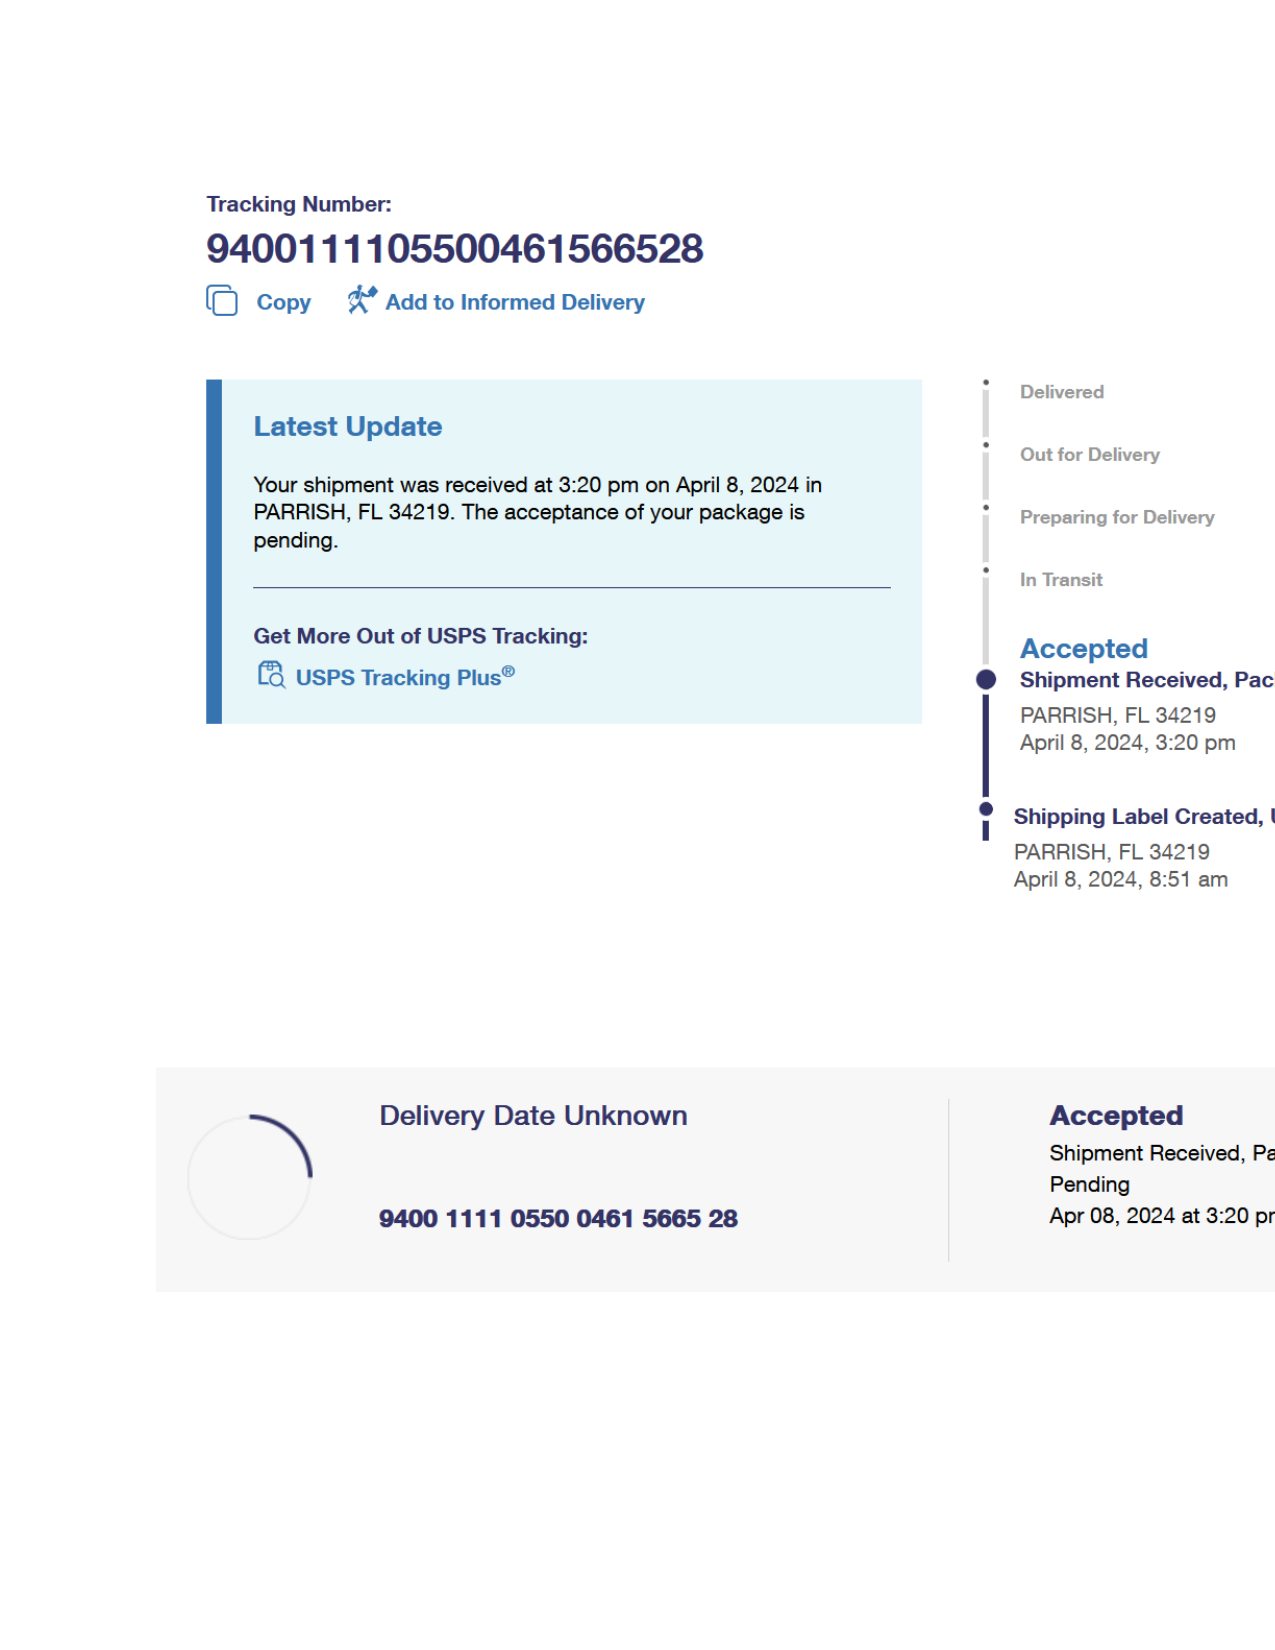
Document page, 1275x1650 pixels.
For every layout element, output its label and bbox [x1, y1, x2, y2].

picture [150, 1053, 1275, 1292]
picture [150, 150, 1275, 920]
